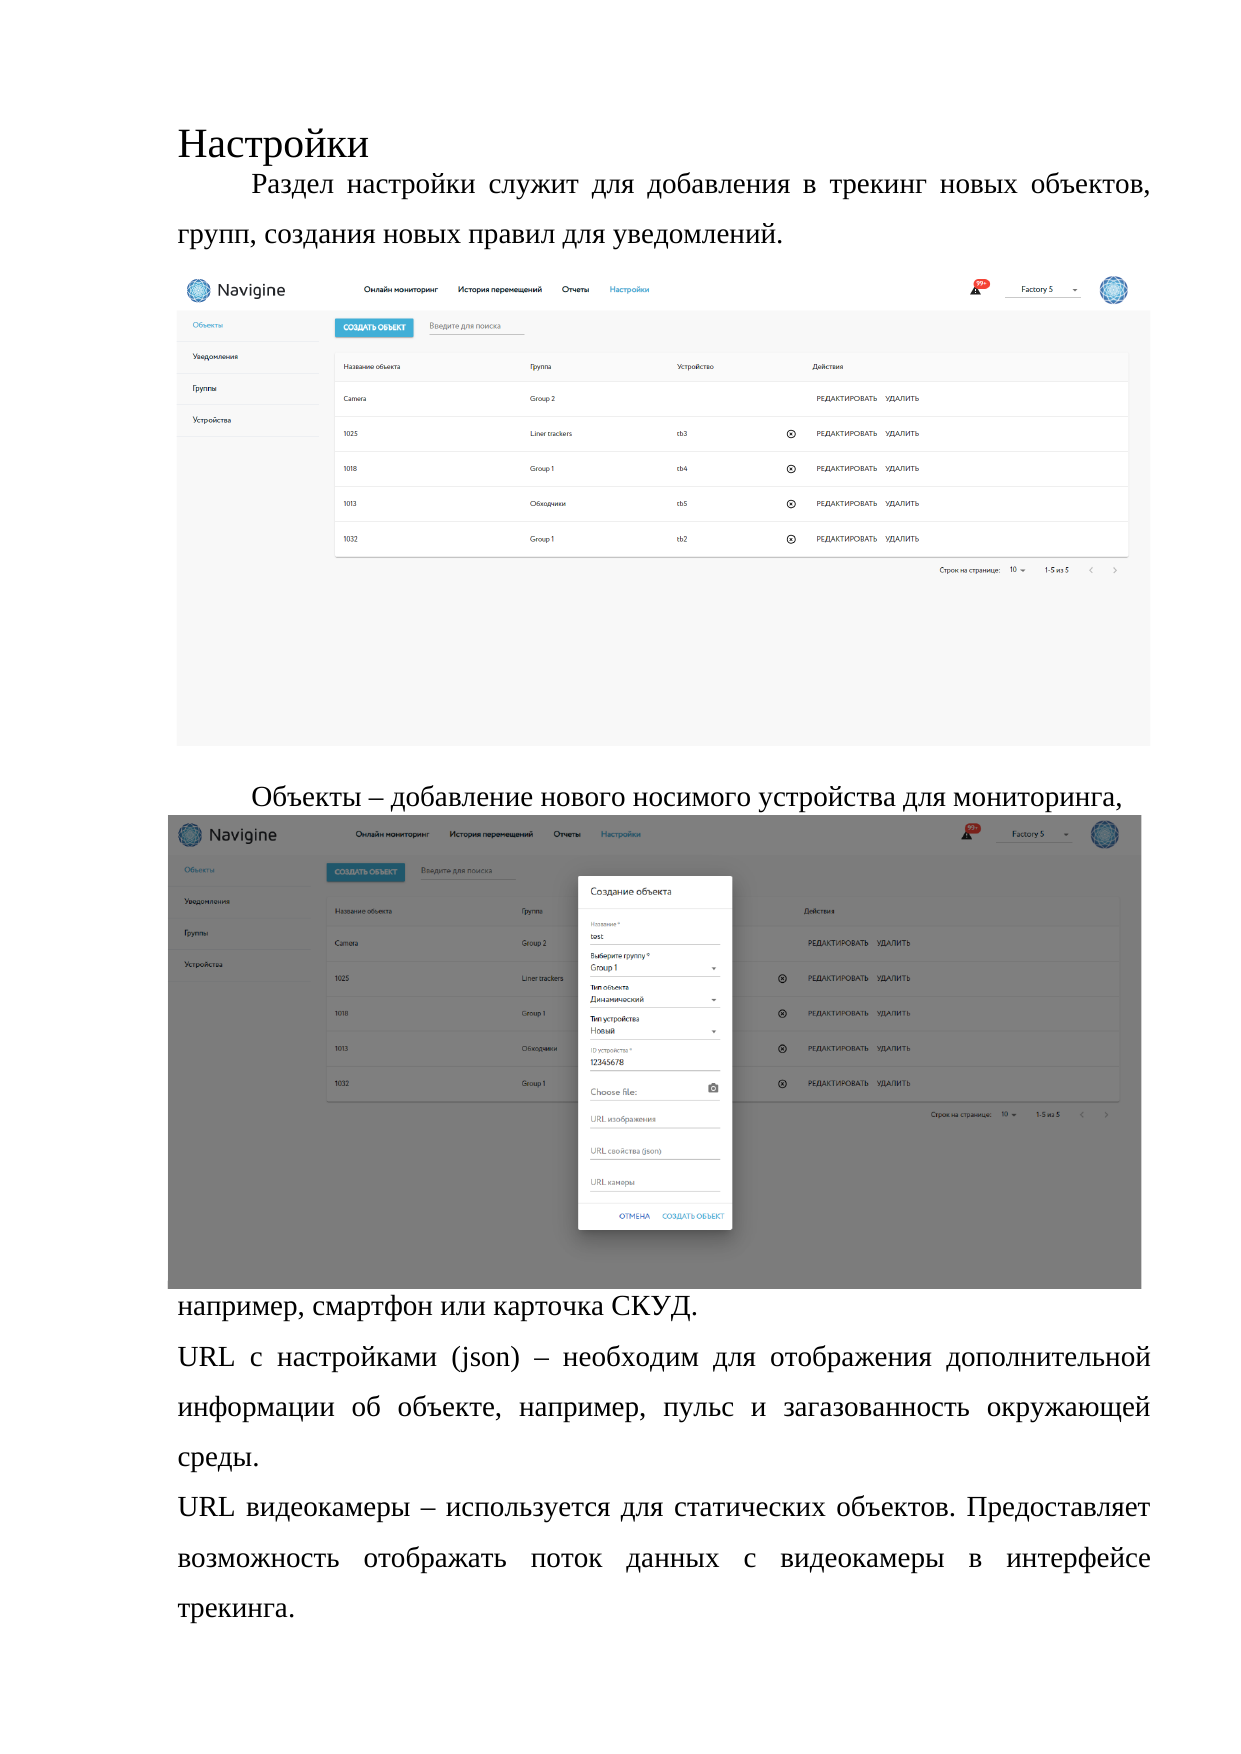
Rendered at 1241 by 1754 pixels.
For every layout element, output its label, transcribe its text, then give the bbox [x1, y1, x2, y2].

subtitle Настройки [177, 118, 1152, 166]
text URL с настройками (json) – необходим для отображения дополнительной информации об объекте, например, пульс и загазованность окружающей среды. [177, 1339, 1152, 1473]
text Раздел настройки служит для добавления в трекинг новых объектов, групп, создания новых правил для уведомлений. [177, 166, 1152, 250]
text URL видеокамеры – используется для статических объектов. Предоставляет возможность отображать поток данных с видеокамеры в интерфейсе трекинга. [177, 1489, 1152, 1624]
picture [167, 815, 1142, 1289]
picture [176, 270, 1151, 746]
